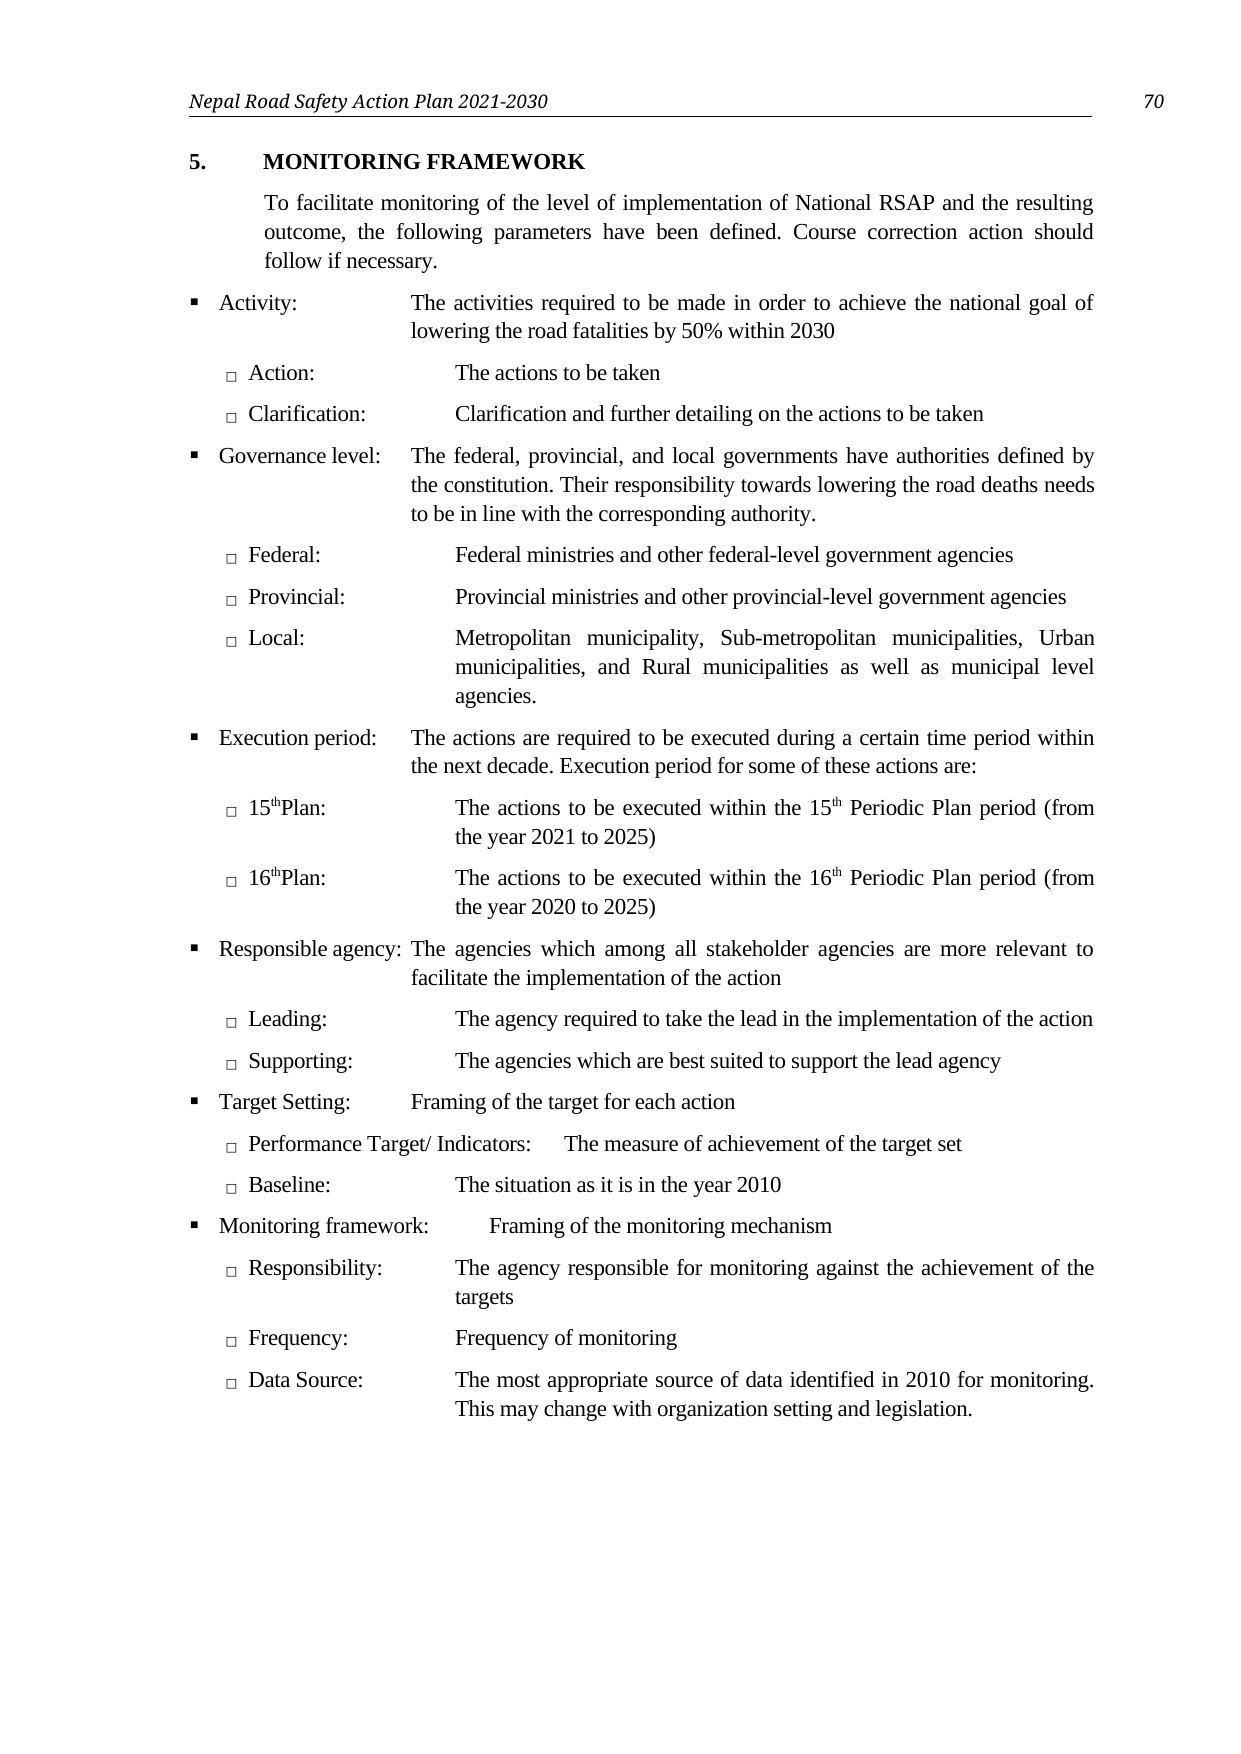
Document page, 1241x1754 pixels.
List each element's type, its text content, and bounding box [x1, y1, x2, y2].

list 15thPlan: The actions to be executed within the 15th Periodic Plan period (from the year 2021 to 2025) [225, 794, 1095, 849]
list Clarification: Clarification and further detailing on the actions to be taken [225, 400, 1095, 427]
list Frequency: Frequency of monitoring [225, 1324, 1095, 1351]
list Leading: The agency required to take the lead in the implementation of the action [225, 1005, 1095, 1032]
list Baseline: The situation as it is in the year 2010 [225, 1171, 1095, 1197]
list Provincial: Provincial ministries and other provincial-level government agencies [225, 583, 1095, 609]
list Performance Target/ Indicators: The measure of achievement of the target set [225, 1129, 1095, 1156]
list Supporting: The agencies which are best suited to support the lead agency [225, 1047, 1095, 1073]
list Federal: Federal ministries and other federal-level government agencies [225, 541, 1095, 568]
text To facilitate monitoring of the level of implementation of National RSAP and the resulting outcome, the following parameters have been defined. Course correction action should follow if necessary. [264, 189, 1095, 273]
list Target Setting: Framing of the target for each action [189, 1088, 1095, 1114]
list Local: Metropolitan municipality, Sub-metropolitan municipalities, Urban municipalities, and Rural municipalities as well as municipal level agencies. [225, 624, 1095, 708]
list Activity: The activities required to be made in order to achieve the national goal of lowering the road fatalities by 50% within 2030 [189, 288, 1095, 344]
list Responsible agency: The agencies which among all stakeholder agencies are more relevant to facilitate the implementation of the action [189, 935, 1095, 990]
list Data Source: The most appropriate source of data identified in 2010 for monitoring. This may change with organization setting and legislation. [225, 1366, 1095, 1421]
list 16thPlan: The actions to be executed within the 16th Periodic Plan period (from the year 2020 to 2025) [225, 864, 1095, 920]
list Action: The actions to be taken [225, 359, 1095, 385]
list Responsibility: The agency responsible for monitoring against the achievement of the targets [225, 1254, 1095, 1309]
subtitle MONITORING FRAMEWORK [189, 148, 1092, 174]
list Monitoring framework: Framing of the monitoring mechanism [189, 1212, 1095, 1239]
list Governance level: The federal, provincial, and local governments have authorities defined by the constitution. Their responsibility towards lowering the road deaths needs to be in line with the corresponding authority. [189, 442, 1095, 526]
list Execution period: The actions are required to be executed during a certain time period within the next decade. Execution period for some of these actions are: [189, 723, 1095, 779]
